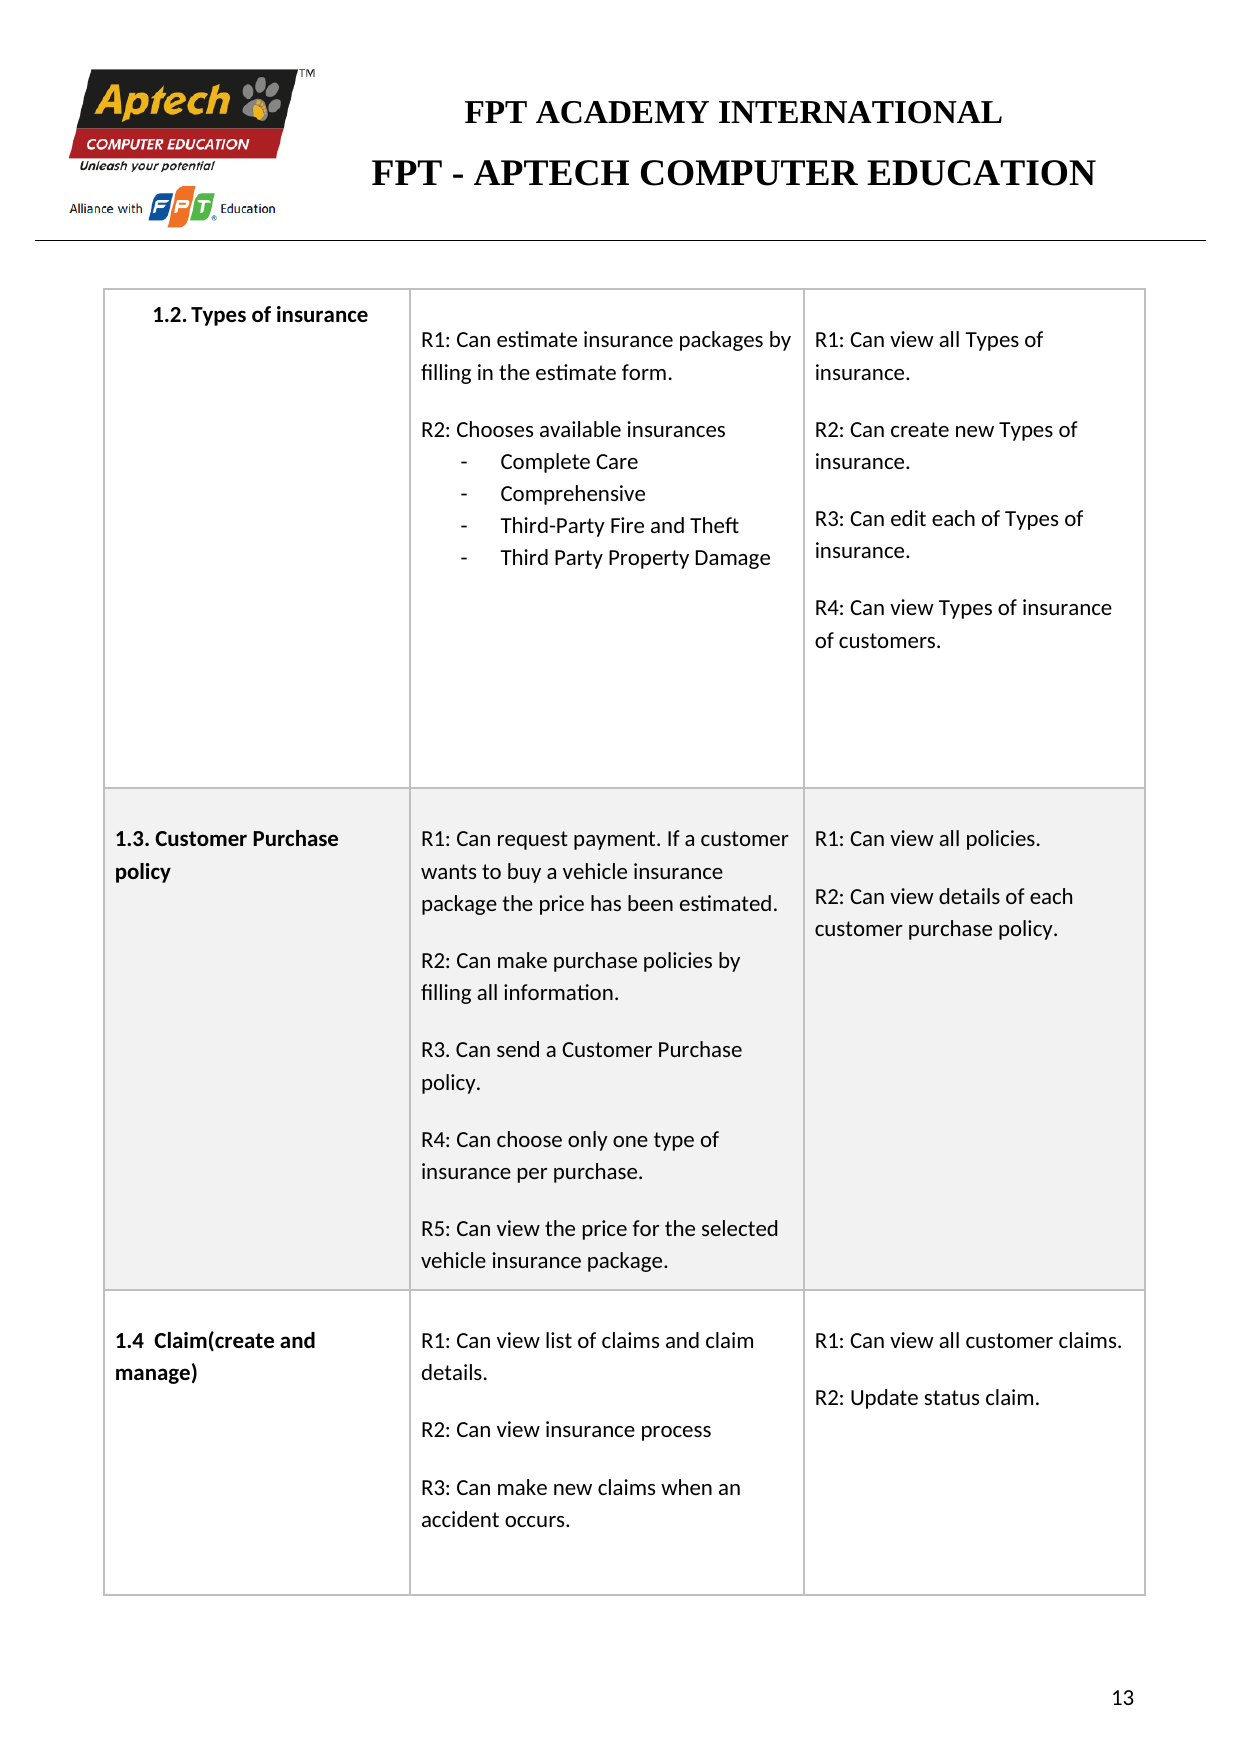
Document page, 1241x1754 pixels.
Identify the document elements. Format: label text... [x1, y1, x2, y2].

table_cell R1: Can view all customer claims. R2: Update status claim. [805, 1291, 1144, 1593]
table_cell R1: Can view all policies. R2: Can view details of each customer purchase policy. [805, 789, 1144, 1289]
table_cell 1.3. Customer Purchase policy [105, 789, 409, 1289]
table_cell 1.4 Claim(create and manage) [105, 1291, 409, 1593]
table_cell R1: Can request payment. If a customer wants to buy a vehicle insurance package the price has been estimated. R2: Can make purchase policies by filling all information. R3. Can send a Customer Purchase policy. R4: Can choose only one type of insurance per purchase. R5: Can view the price for the selected vehicle insurance package. [411, 789, 803, 1289]
picture [65, 62, 318, 232]
table_cell R1: Can view all Types of insurance. R2: Can create new Types of insurance. R3: Can edit each of Types of insurance. R4: Can view Types of insurance of customers. [805, 290, 1144, 787]
table_cell 1.2. Types of insurance [105, 290, 409, 787]
table_cell R1: Can estimate insurance packages by filling in the estimate form. R2: Chooses available insurances - Complete Care - Comprehensive - Third-Party Fire and Theft - Third Party Property Damage [411, 290, 803, 787]
